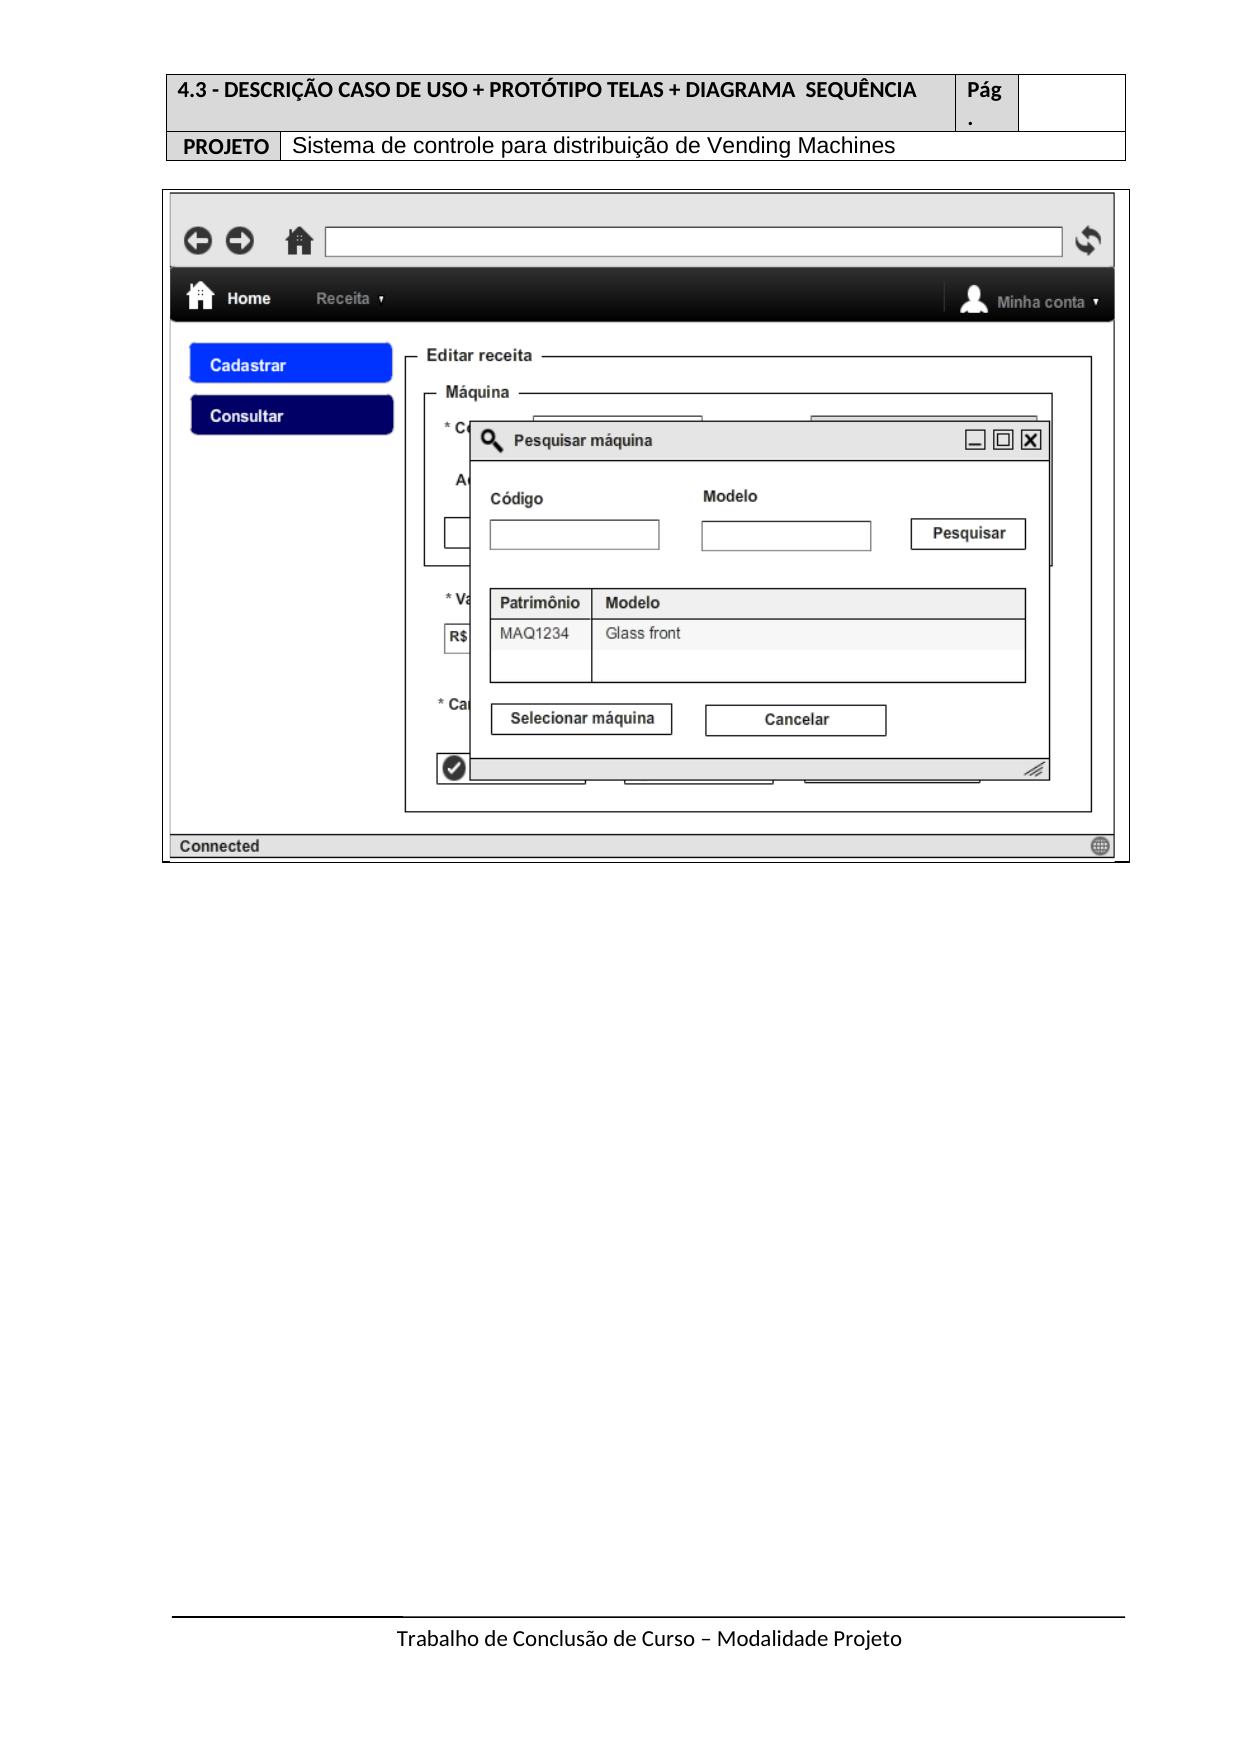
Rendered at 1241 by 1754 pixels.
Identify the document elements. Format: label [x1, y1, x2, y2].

picture [169, 190, 1115, 862]
table_cell [1115, 190, 1129, 861]
table_cell [163, 190, 169, 861]
